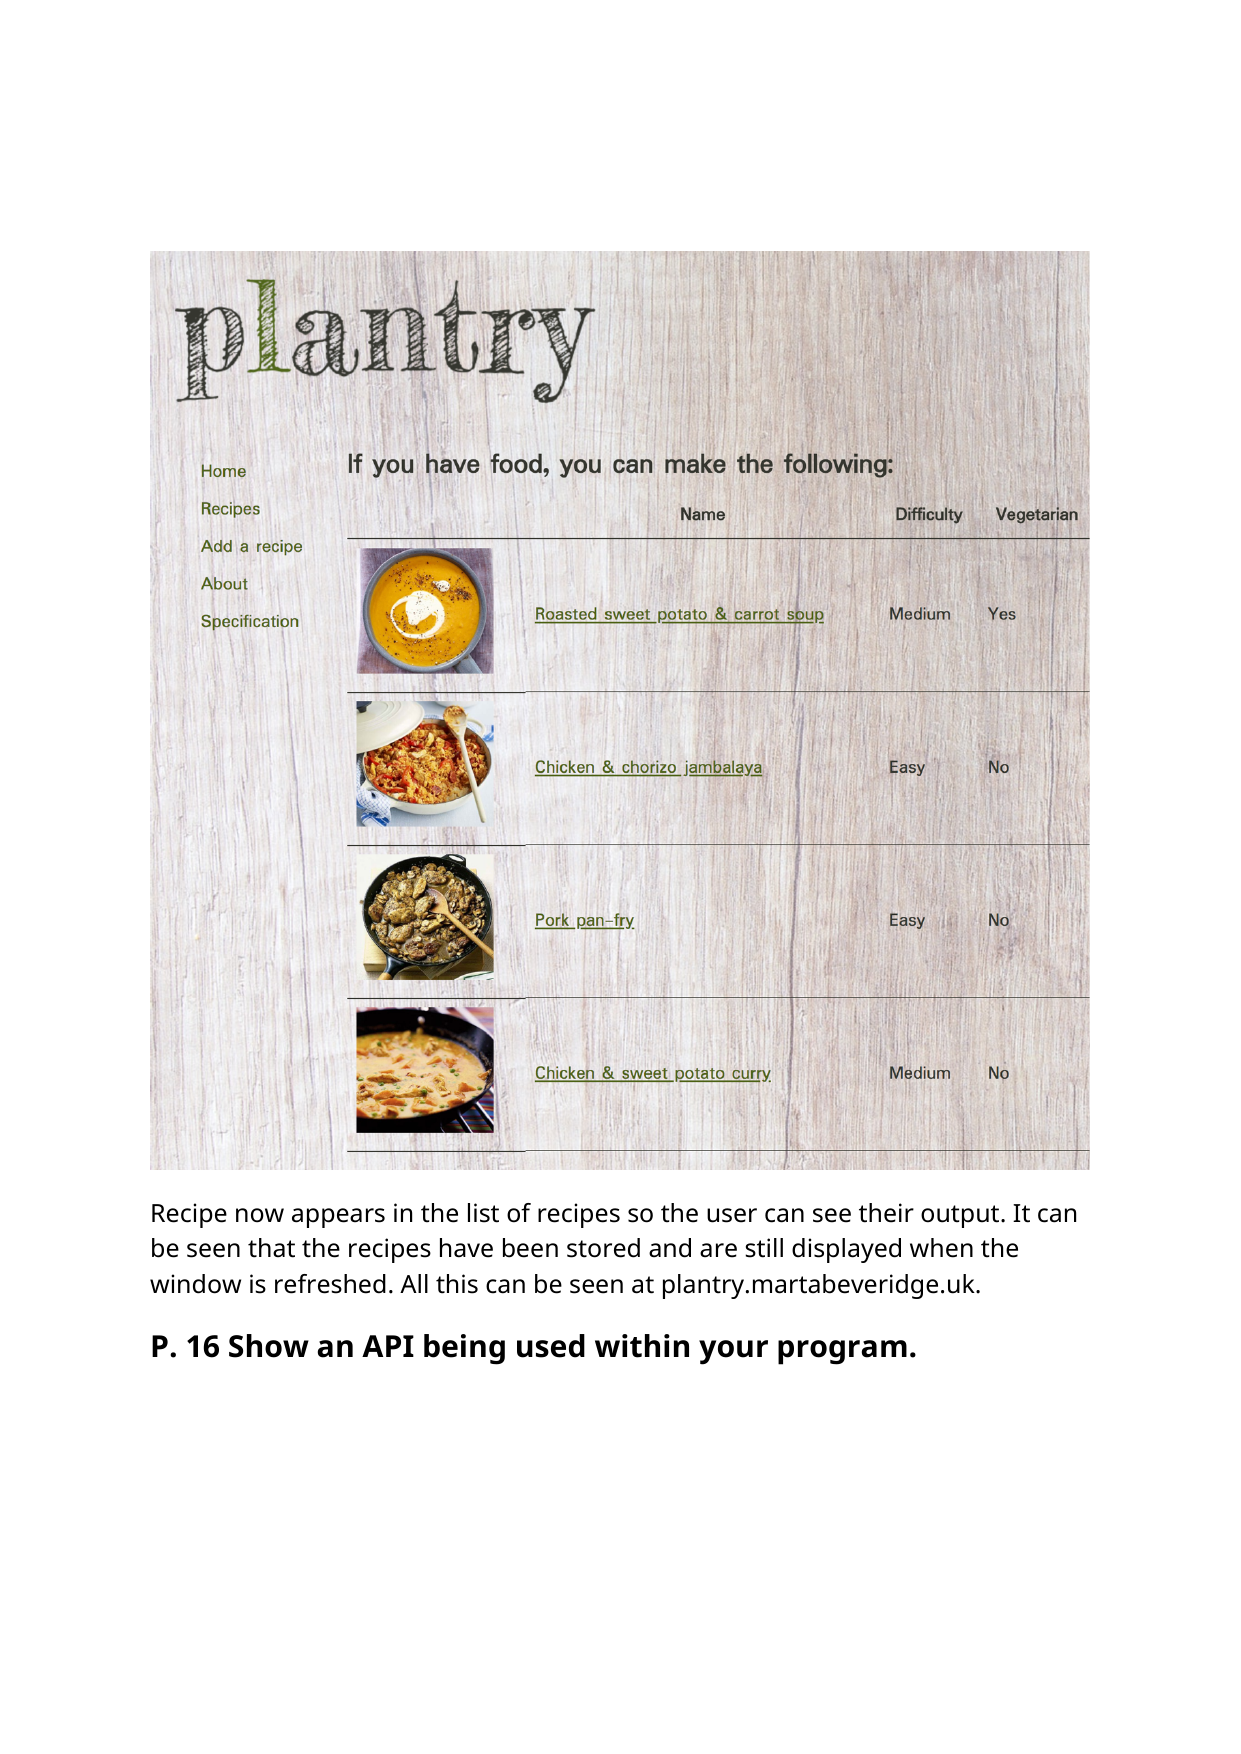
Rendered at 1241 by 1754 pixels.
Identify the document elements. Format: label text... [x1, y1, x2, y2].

picture [150, 251, 1090, 1170]
text Recipe now appears in the list of recipes so the user can see their output. It can be seen that the recipes have been stored and are still displayed when the window is refreshed. All this can be seen at plantry.martabeveridge.uk. [150, 1194, 1090, 1300]
text P. 16 Show an API being used within your program. [150, 1325, 1090, 1367]
